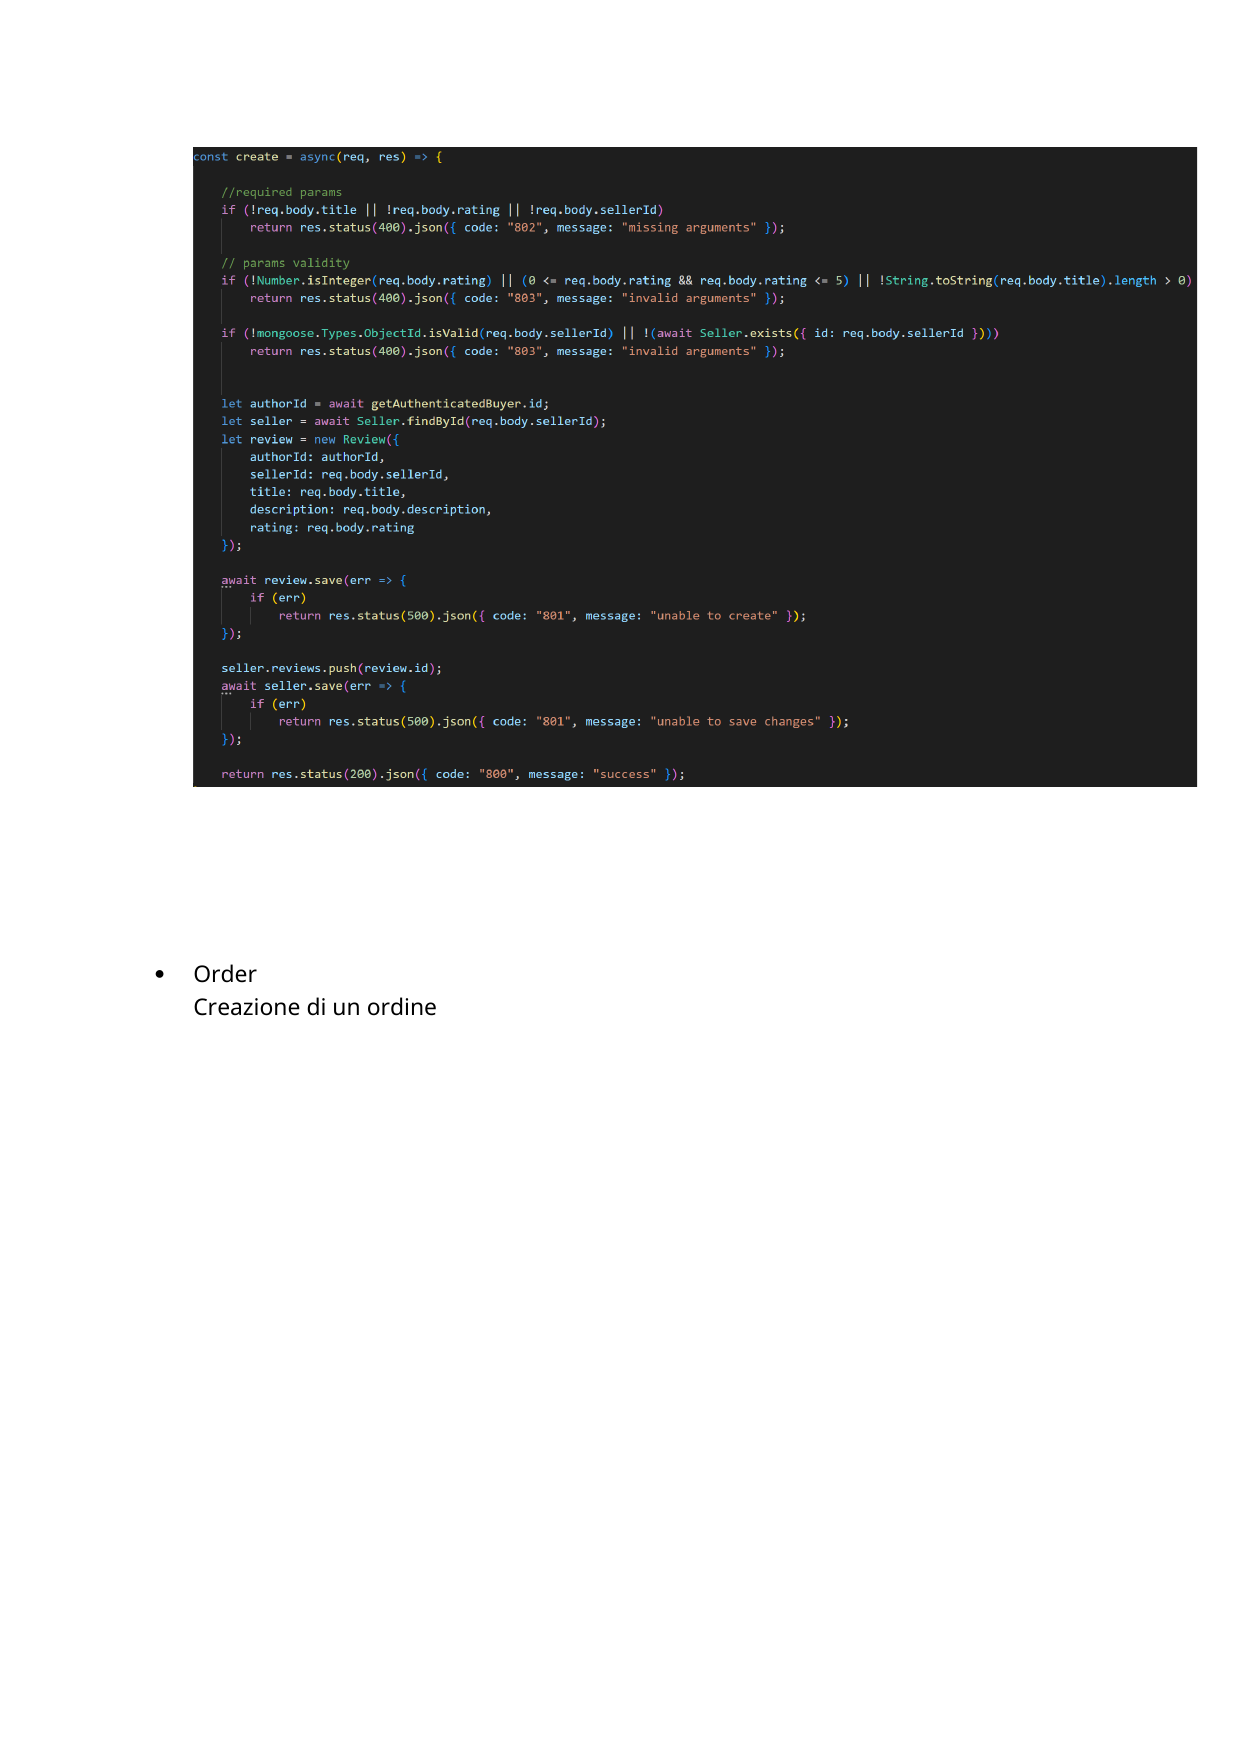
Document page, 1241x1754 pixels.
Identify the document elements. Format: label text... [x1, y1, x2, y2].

list Creazione di un ordine [193, 991, 1122, 1022]
list Order [156, 957, 1122, 989]
picture [193, 147, 1198, 787]
